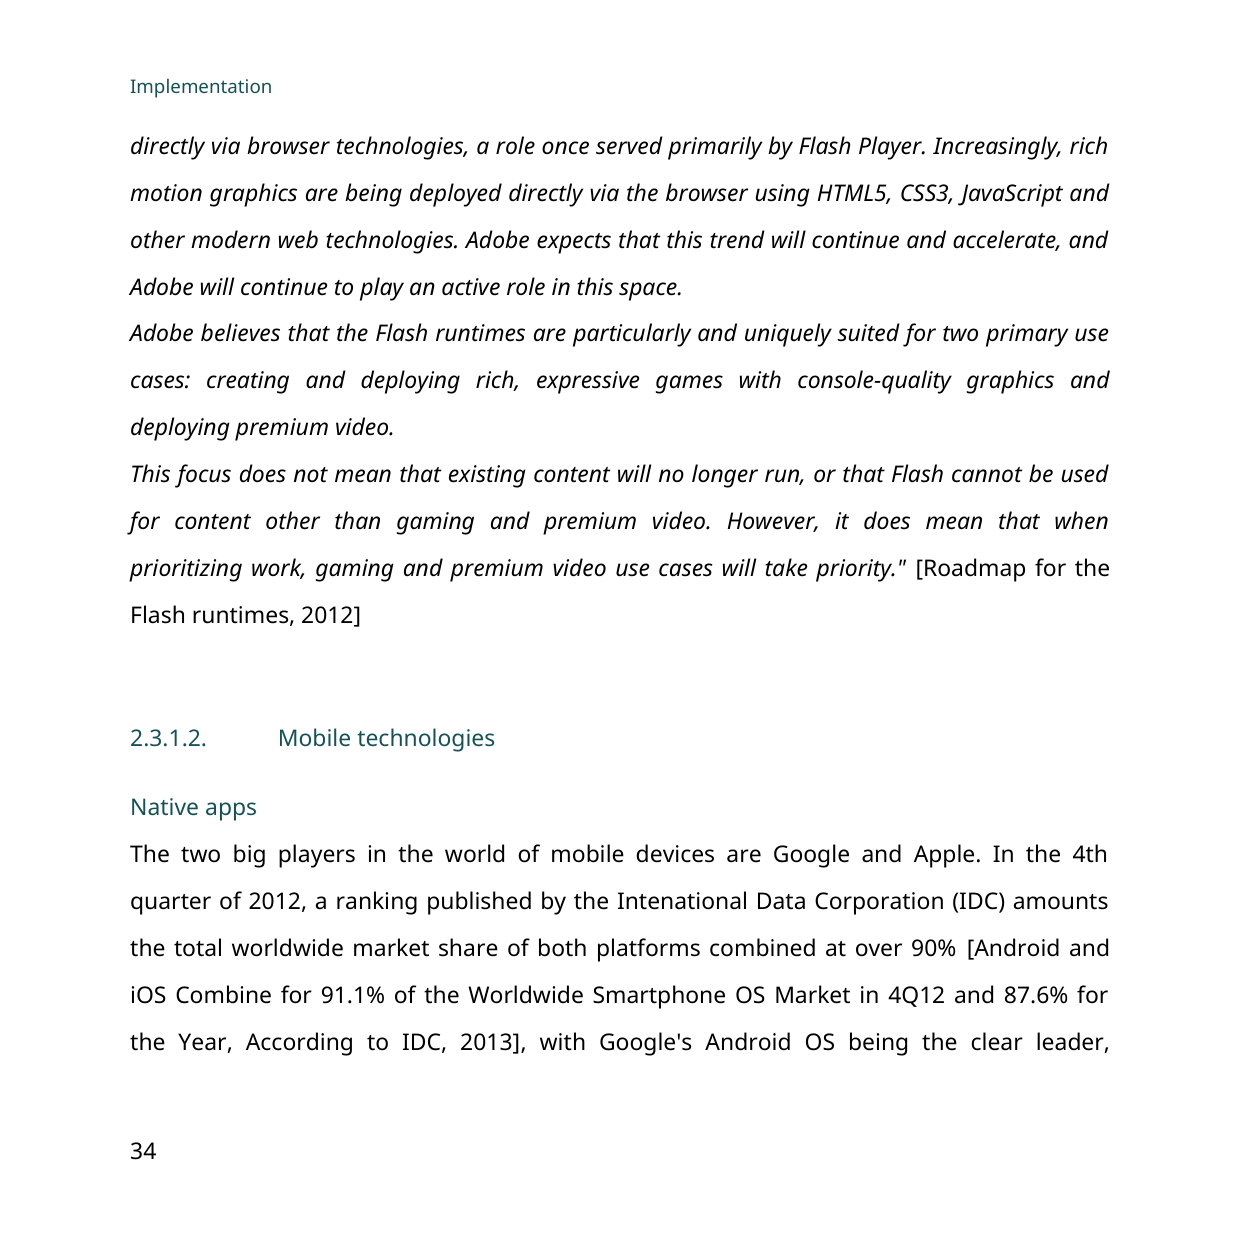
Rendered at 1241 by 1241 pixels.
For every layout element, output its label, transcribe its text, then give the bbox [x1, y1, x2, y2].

subtitle Mobile technologies [130, 722, 1110, 753]
text Adobe believes that the Flash runtimes are particularly and uniquely suited for two primary use cases: creating and deploying rich, expressive games with console-quality graphics and deploying premium video. [130, 317, 1110, 442]
text Native apps [130, 791, 1110, 822]
text This focus does not mean that existing content will no longer run, or that Flash cannot be used for content other than gaming and premium video. However, it does mean that when prioritizing work, gaming and premium video use cases will take priority." [130, 458, 1110, 630]
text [130, 838, 1110, 1057]
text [130, 130, 1110, 302]
